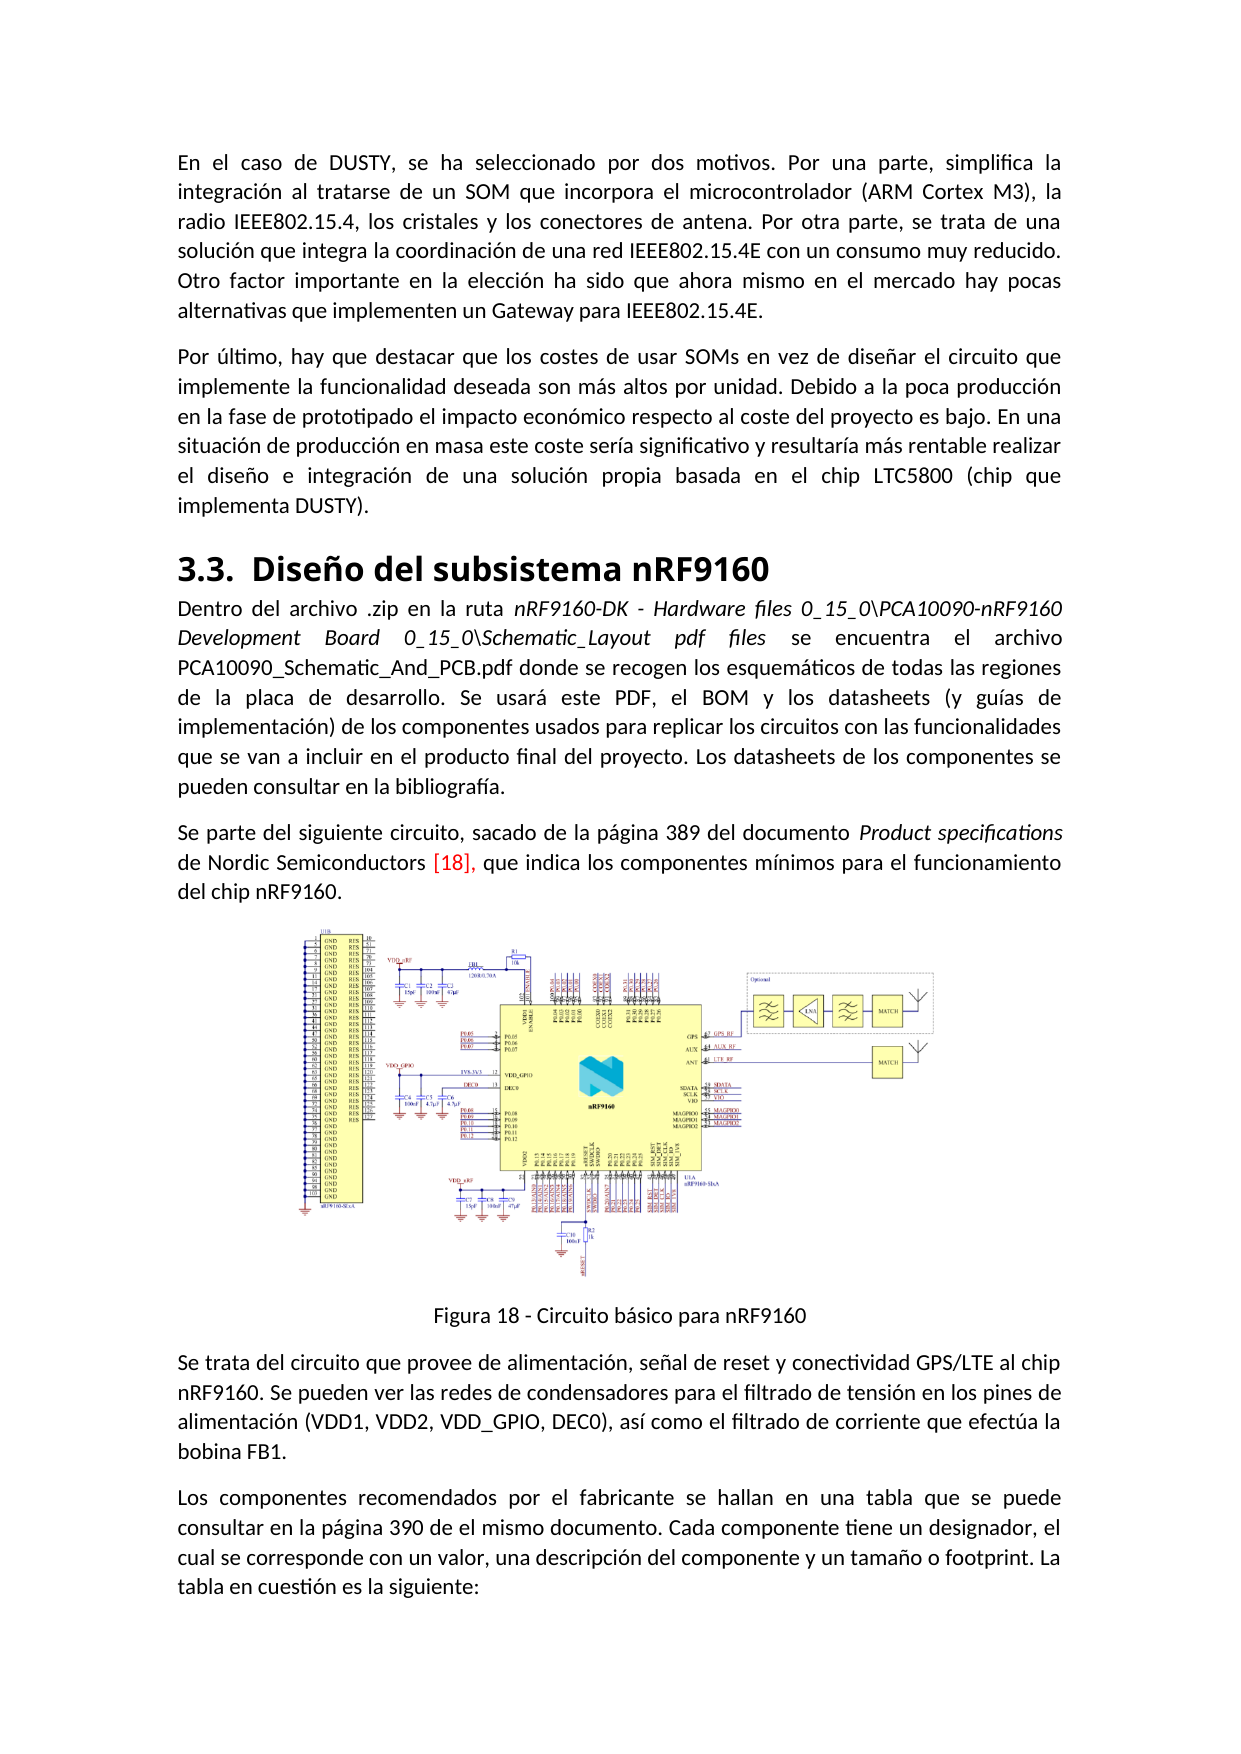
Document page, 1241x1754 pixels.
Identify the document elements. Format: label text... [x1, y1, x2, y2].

subtitle Diseño del subsistema nRF9160 [177, 546, 1063, 591]
picture [291, 923, 949, 1284]
text Se trata del circuito que provee de alimentación, señal de reset y conectividad GPS/LTE al chip nRF9160. Se pueden ver las redes de condensadores para el filtrado de tensión en los pines de alimentación (VDD1, VDD2, VDD_GPIO, DEC0), así como el filtrado de corriente que efectúa la bobina FB1. [177, 1348, 1063, 1465]
text Los componentes recomendados por el fabricante se hallan en una tabla que se puede consultar en la página 390 de el mismo documento. Cada componente tiene un designador, el cual se corresponde con un valor, una descripción del componente y un tamaño o footprint. La tabla en cuestión es la siguiente: [177, 1483, 1063, 1600]
text Dentro del archivo .zip en la ruta nRF9160-DK - Hardware files 0_15_0\PCA10090-nRF9160 Development Board 0_15_0\Schematic_Layout pdf files se encuentra el archivo PCA10090_Schematic_And_PCB.pdf donde se recogen los esquemáticos de todas las regiones de la placa de desarrollo. Se usará este PDF, el BOM y los datasheets (y guías de implementación) de los componentes usados para replicar los circuitos con las funcionalidades que se van a incluir en el producto final del proyecto. Los datasheets de los componentes se pueden consultar en la bibliografía. [177, 594, 1063, 800]
text Se parte del siguiente circuito, sacado de la página 389 del documento Product specifications de Nordic Semiconductors [18], que indica los componentes mínimos para el funcionamiento del chip nRF9160. [177, 818, 1063, 906]
text Figura 18 - Circuito básico para nRF9160 [177, 1302, 1063, 1329]
text En el caso de DUSTY, se ha seleccionado por dos motivos. Por una parte, simplifica la integración al tratarse de un SOM que incorpora el microcontrolador (ARM Cortex M3), la radio IEEE802.15.4, los cristales y los conectores de antena. Por otra parte, se trata de una solución que integra la coordinación de una red IEEE802.15.4E con un consumo muy reducido. Otro factor importante en la elección ha sido que ahora mismo en el mercado hay pocas alternativas que implementen un Gateway para IEEE802.15.4E. [177, 148, 1063, 324]
text Por último, hay que destacar que los costes de usar SOMs en vez de diseñar el circuito que implemente la funcionalidad deseada son más altos por unidad. Debido a la poca producción en la fase de prototipado el impacto económico respecto al coste del proyecto es bajo. En una situación de producción en masa este coste sería significativo y resultaría más rentable realizar el diseño e integración de una solución propia basada en el chip LTC5800 (chip que implementa DUSTY). [177, 342, 1063, 519]
